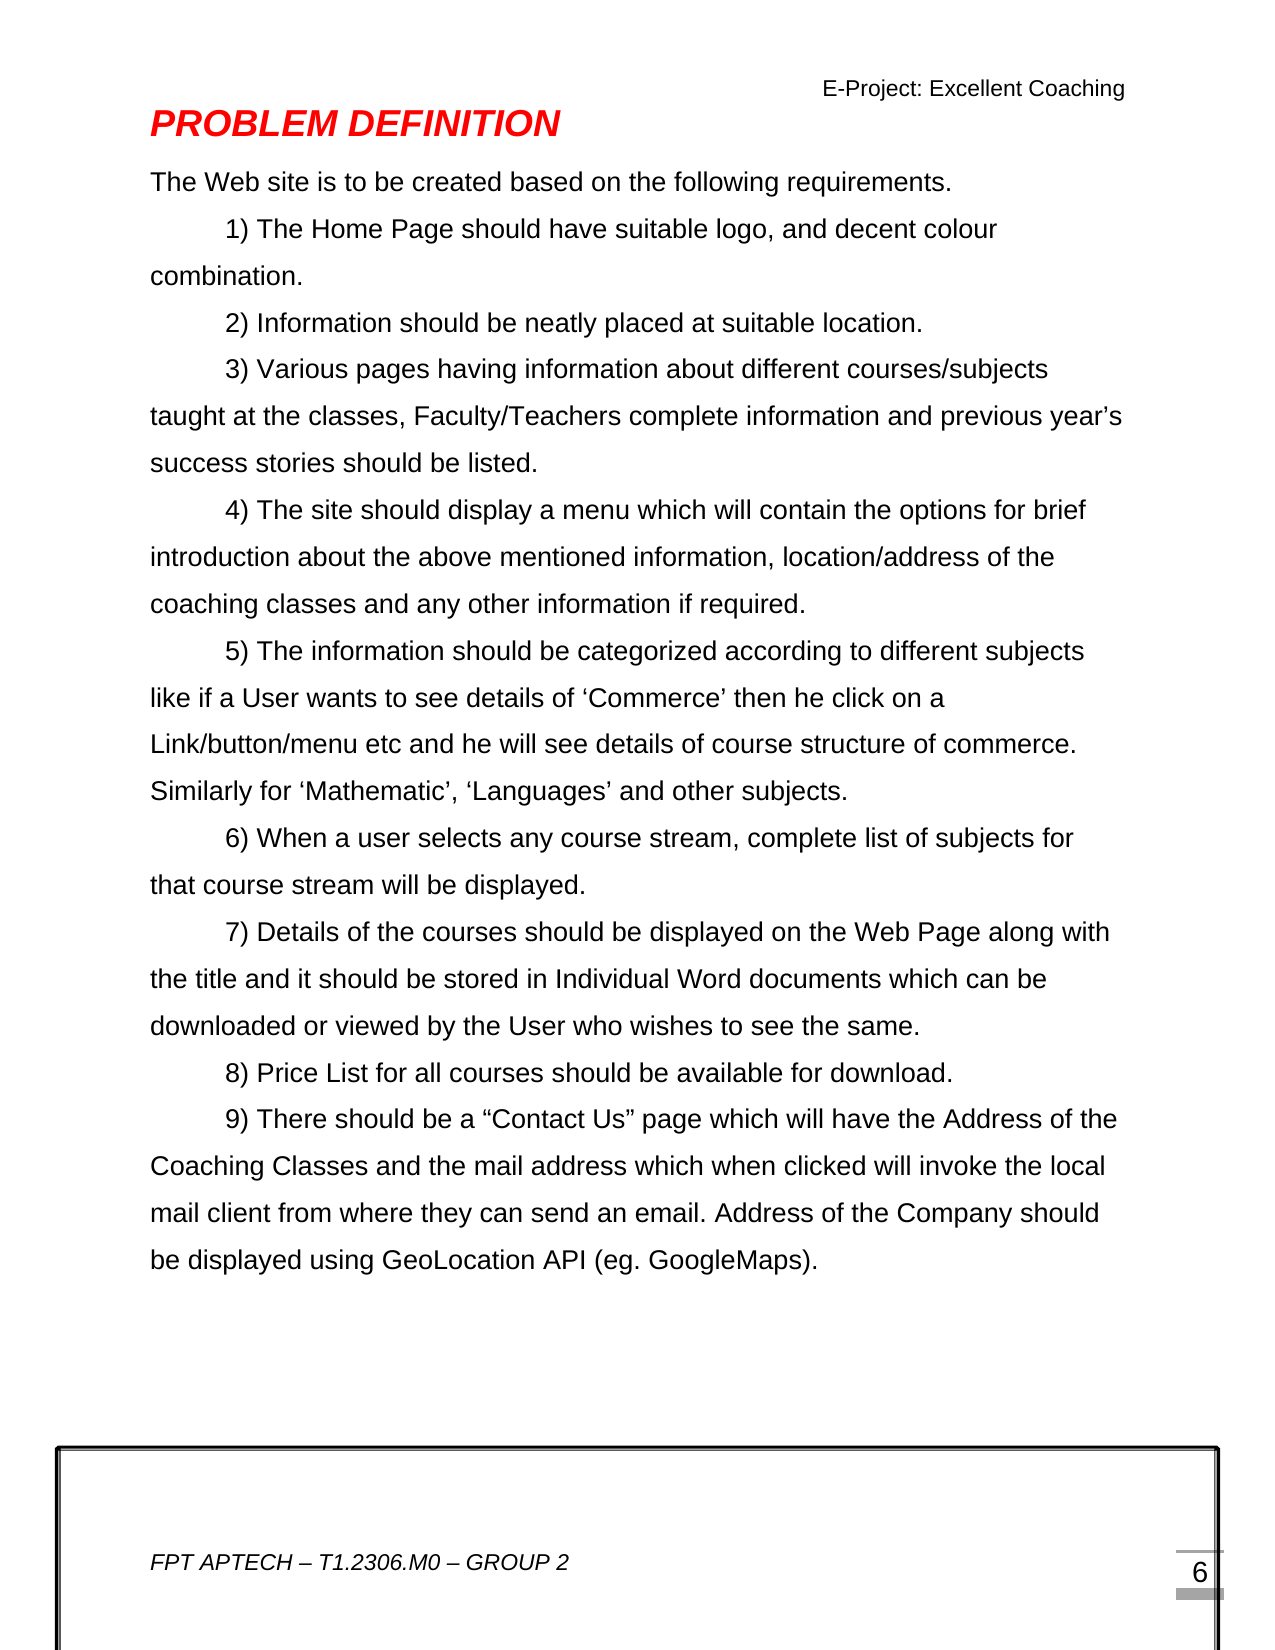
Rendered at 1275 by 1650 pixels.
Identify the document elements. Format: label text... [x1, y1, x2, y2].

text 1) The Home Page should have suitable logo, and decent colour combination. [150, 213, 1125, 291]
text 8) Price List for all courses should be available for download. [150, 1057, 1125, 1088]
text 4) The site should display a menu which will contain the options for brief introduction about the above mentioned information, location/address of the coaching classes and any other information if required. [150, 494, 1125, 619]
text 6) When a user selects any course stream, complete list of subjects for that course stream will be displayed. [150, 822, 1125, 900]
text 3) Various pages having information about different courses/subjects taught at the classes, Faculty/Teachers complete information and previous year’s success stories should be listed. [150, 353, 1125, 478]
text 5) The information should be categorized according to different subjects like if a User wants to see details of ‘Commerce’ then he click on a Link/button/menu etc and he will see details of course structure of commerce. Similarly for ‘Mathematic’, ‘Languages’ and other subjects. [150, 635, 1125, 807]
text 7) Details of the courses should be displayed on the Web Page along with the title and it should be stored in Individual Word documents which can be downloaded or viewed by the User who wishes to see the same. [150, 916, 1125, 1041]
text The Web site is to be created based on the following requirements. [150, 166, 1125, 197]
text 9) There should be a “Contact Us” page which will have the Address of the Coaching Classes and the mail address which when clicked will invoke the local mail client from where they can send an email. Address of the Company should be displayed using GeoLocation API (eg. GoogleMaps). [150, 1103, 1125, 1275]
text PROBLEM DEFINITION [150, 101, 1125, 144]
text 2) Information should be neatly placed at suitable location. [150, 307, 1125, 338]
